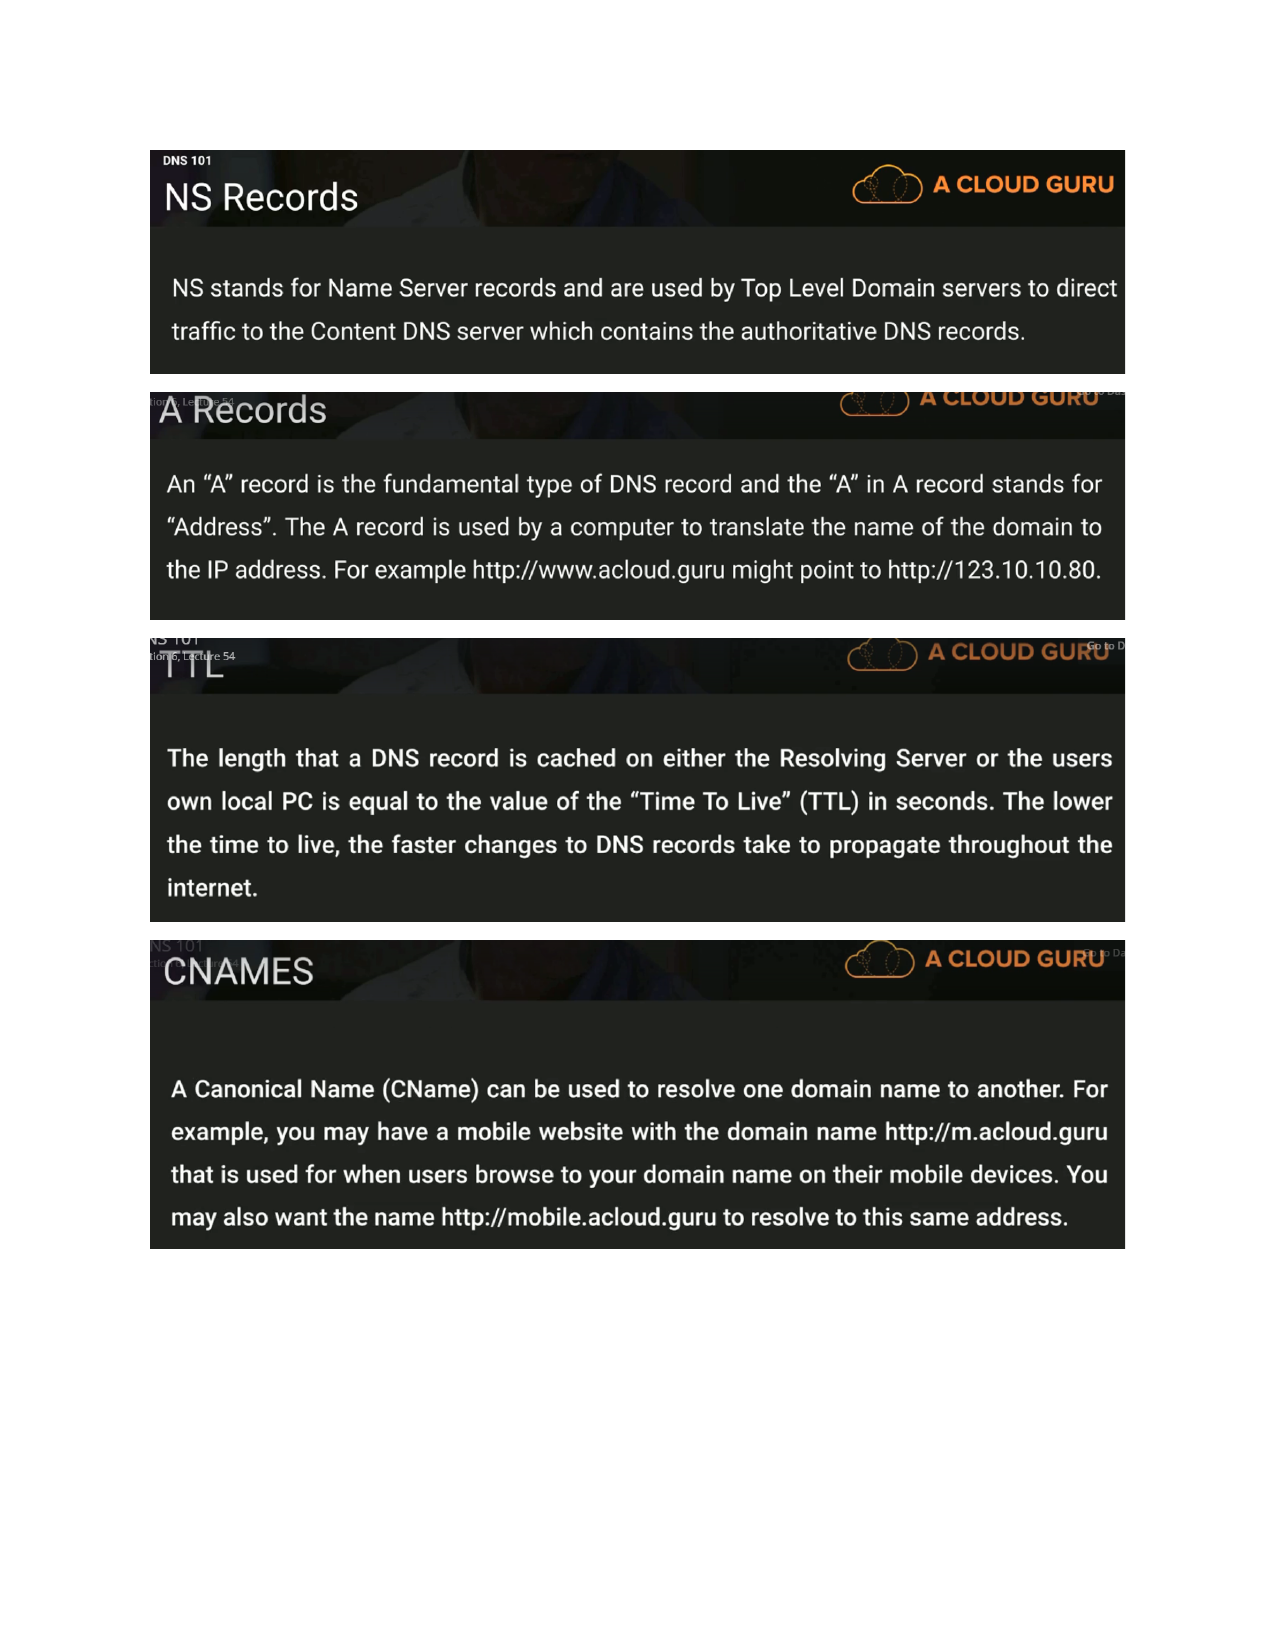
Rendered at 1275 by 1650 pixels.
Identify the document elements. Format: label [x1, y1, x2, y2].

picture [150, 940, 1125, 1249]
picture [150, 392, 1125, 620]
picture [150, 638, 1125, 922]
picture [150, 150, 1125, 374]
